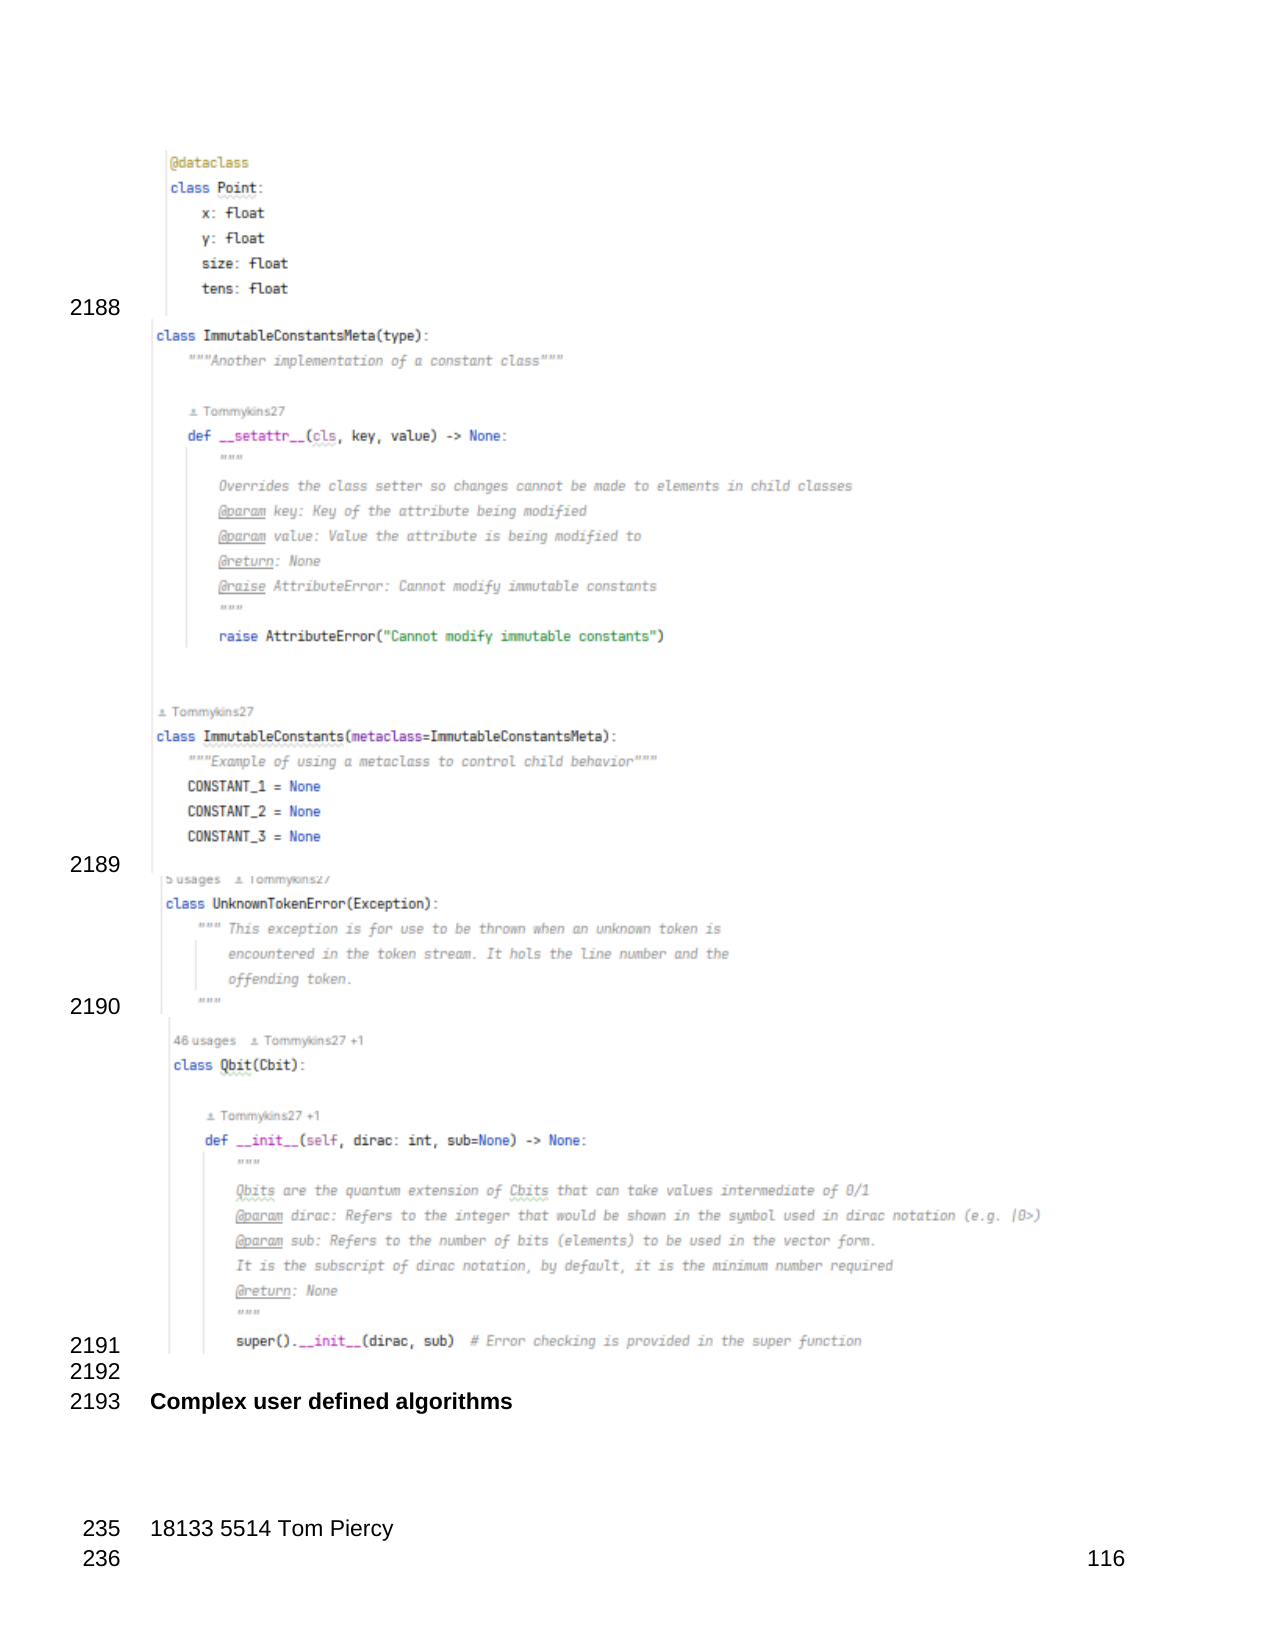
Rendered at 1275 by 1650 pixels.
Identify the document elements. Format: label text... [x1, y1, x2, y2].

picture [150, 319, 879, 873]
picture [150, 150, 332, 316]
picture [150, 1017, 1071, 1354]
picture [150, 876, 743, 1014]
text Complex user defined algorithms [150, 1388, 1125, 1414]
